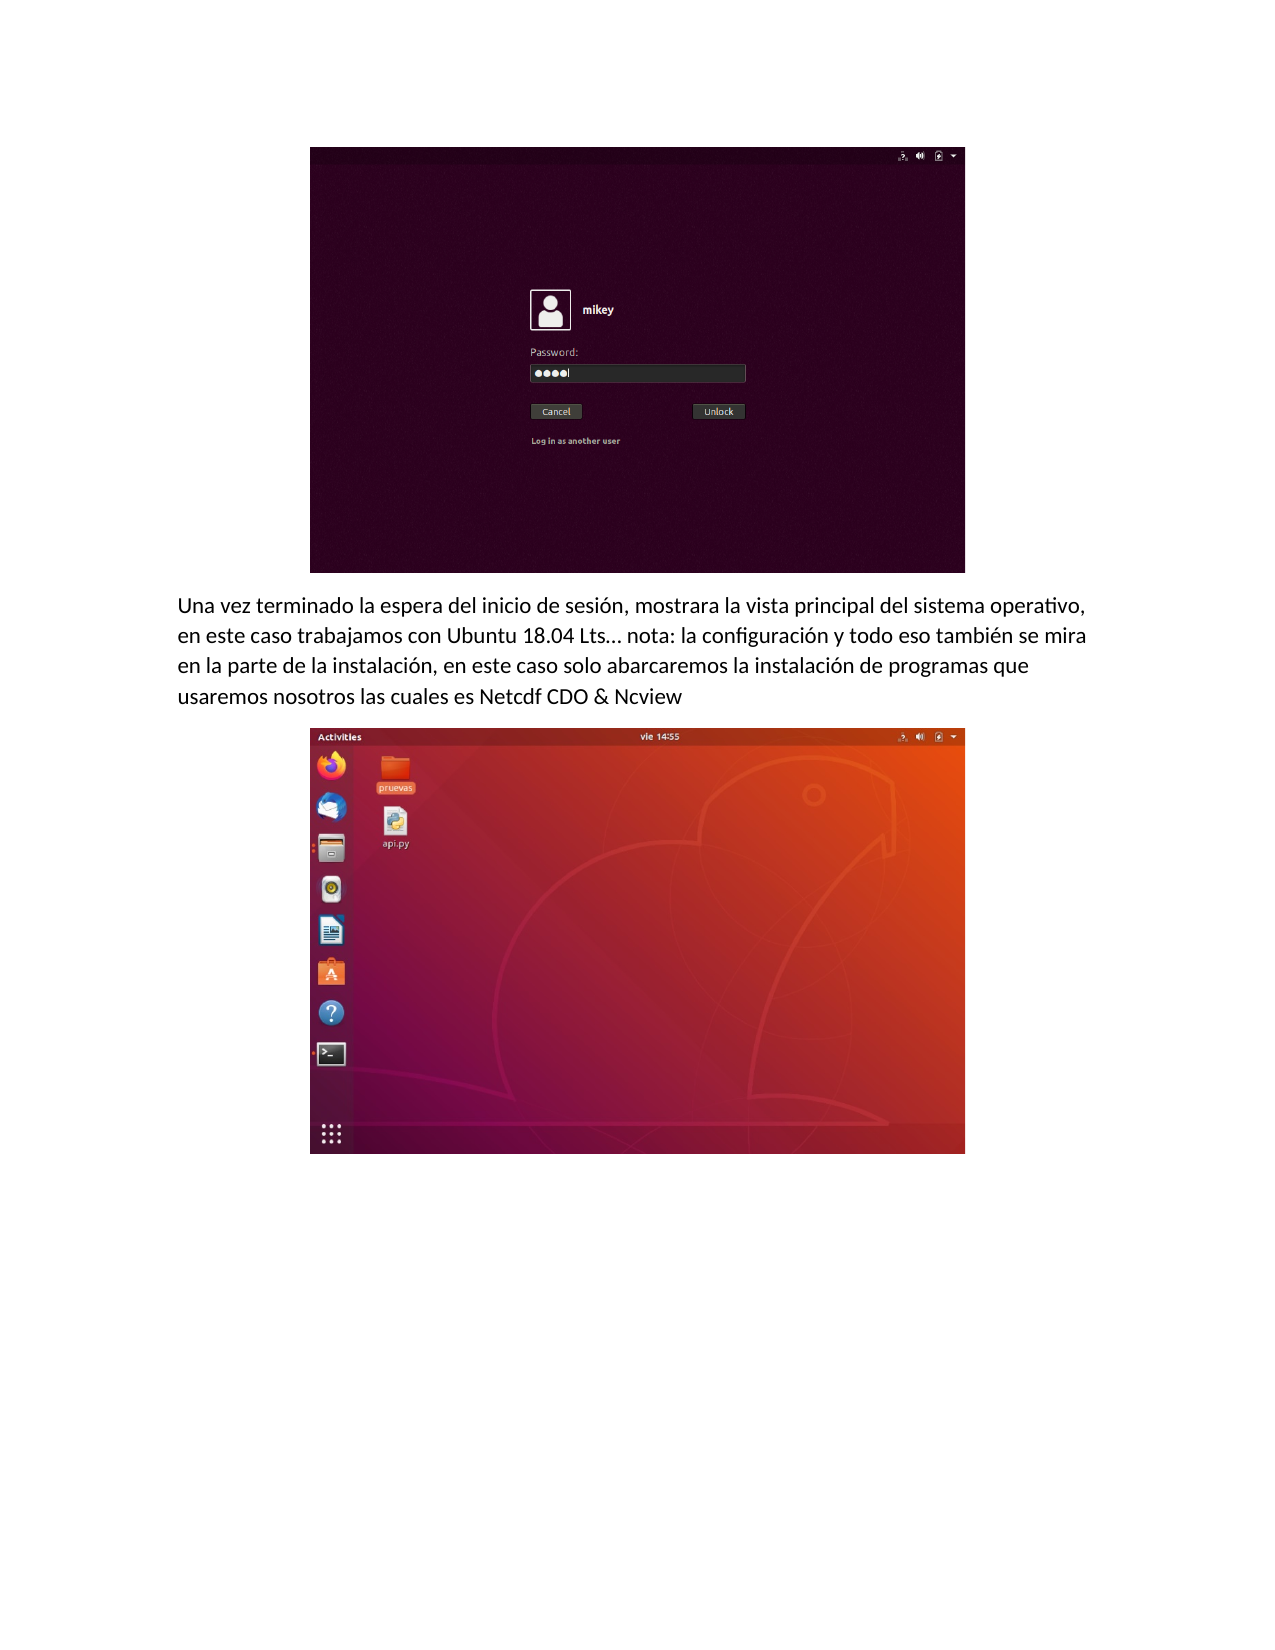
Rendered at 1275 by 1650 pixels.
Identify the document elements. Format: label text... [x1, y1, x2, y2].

picture [310, 728, 966, 1154]
text Una vez terminado la espera del inicio de sesión, mostrara la vista principal del sistema operativo, en este caso trabajamos con Ubuntu 18.04 Lts… nota: la configuración y todo eso también se mira en la parte de la instalación, en este caso solo abarcaremos la instalación de programas que usaremos nosotros las cuales es Netcdf CDO & Ncview [177, 591, 1098, 710]
picture [310, 147, 966, 573]
